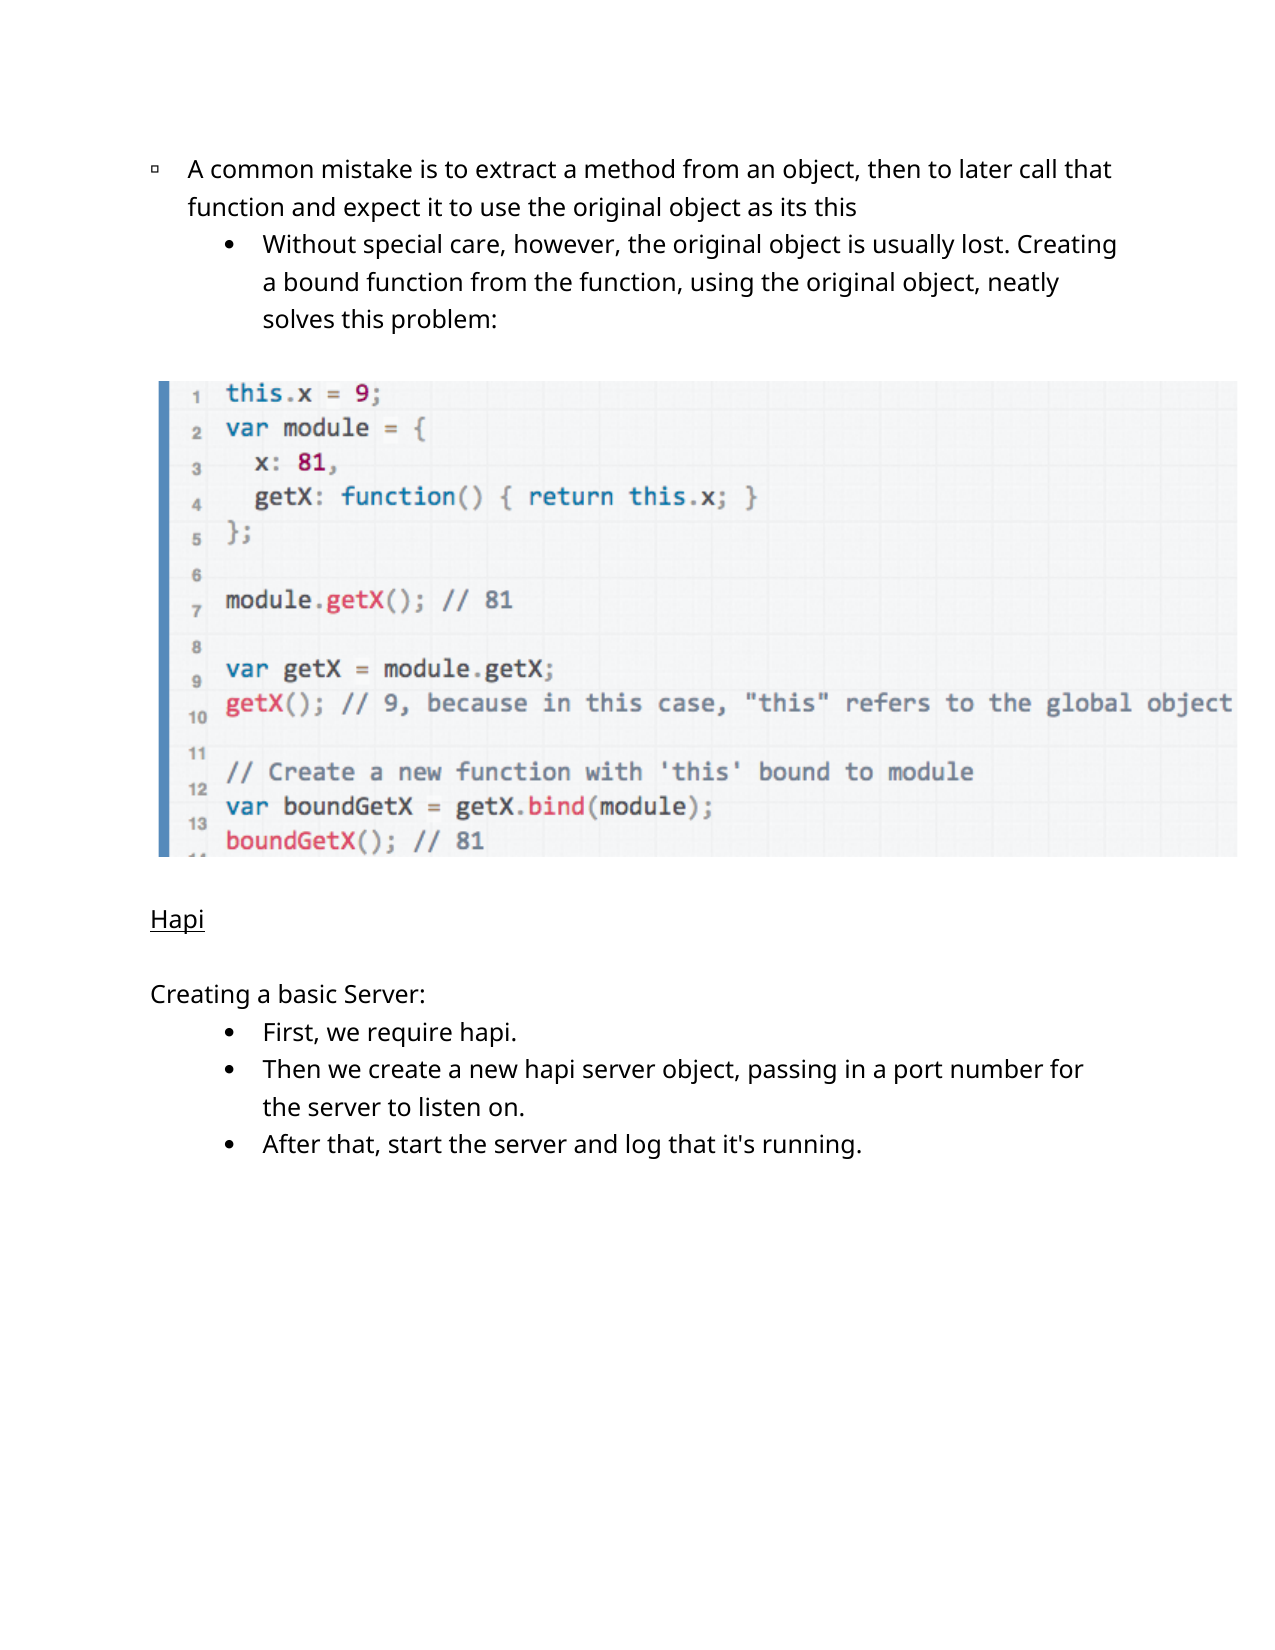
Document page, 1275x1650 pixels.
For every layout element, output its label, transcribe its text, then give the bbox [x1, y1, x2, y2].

text After that, start the server and log that it's running. [225, 1125, 1125, 1162]
text A common mistake is to extract a method from an object, then to later call that function and expect it to use the original object as its this [150, 150, 1125, 225]
picture [150, 381, 1238, 857]
list Creating a basic Server: [150, 975, 1125, 1012]
text Then we create a new hapi server object, passing in a port number for the server to listen on. [225, 1050, 1125, 1125]
list Hapi [150, 900, 1125, 937]
list Without special care, however, the original object is usually lost. Creating a bound function from the function, using the original object, neatly solves this problem: [225, 225, 1125, 337]
text First, we require hapi. [225, 1012, 1125, 1050]
